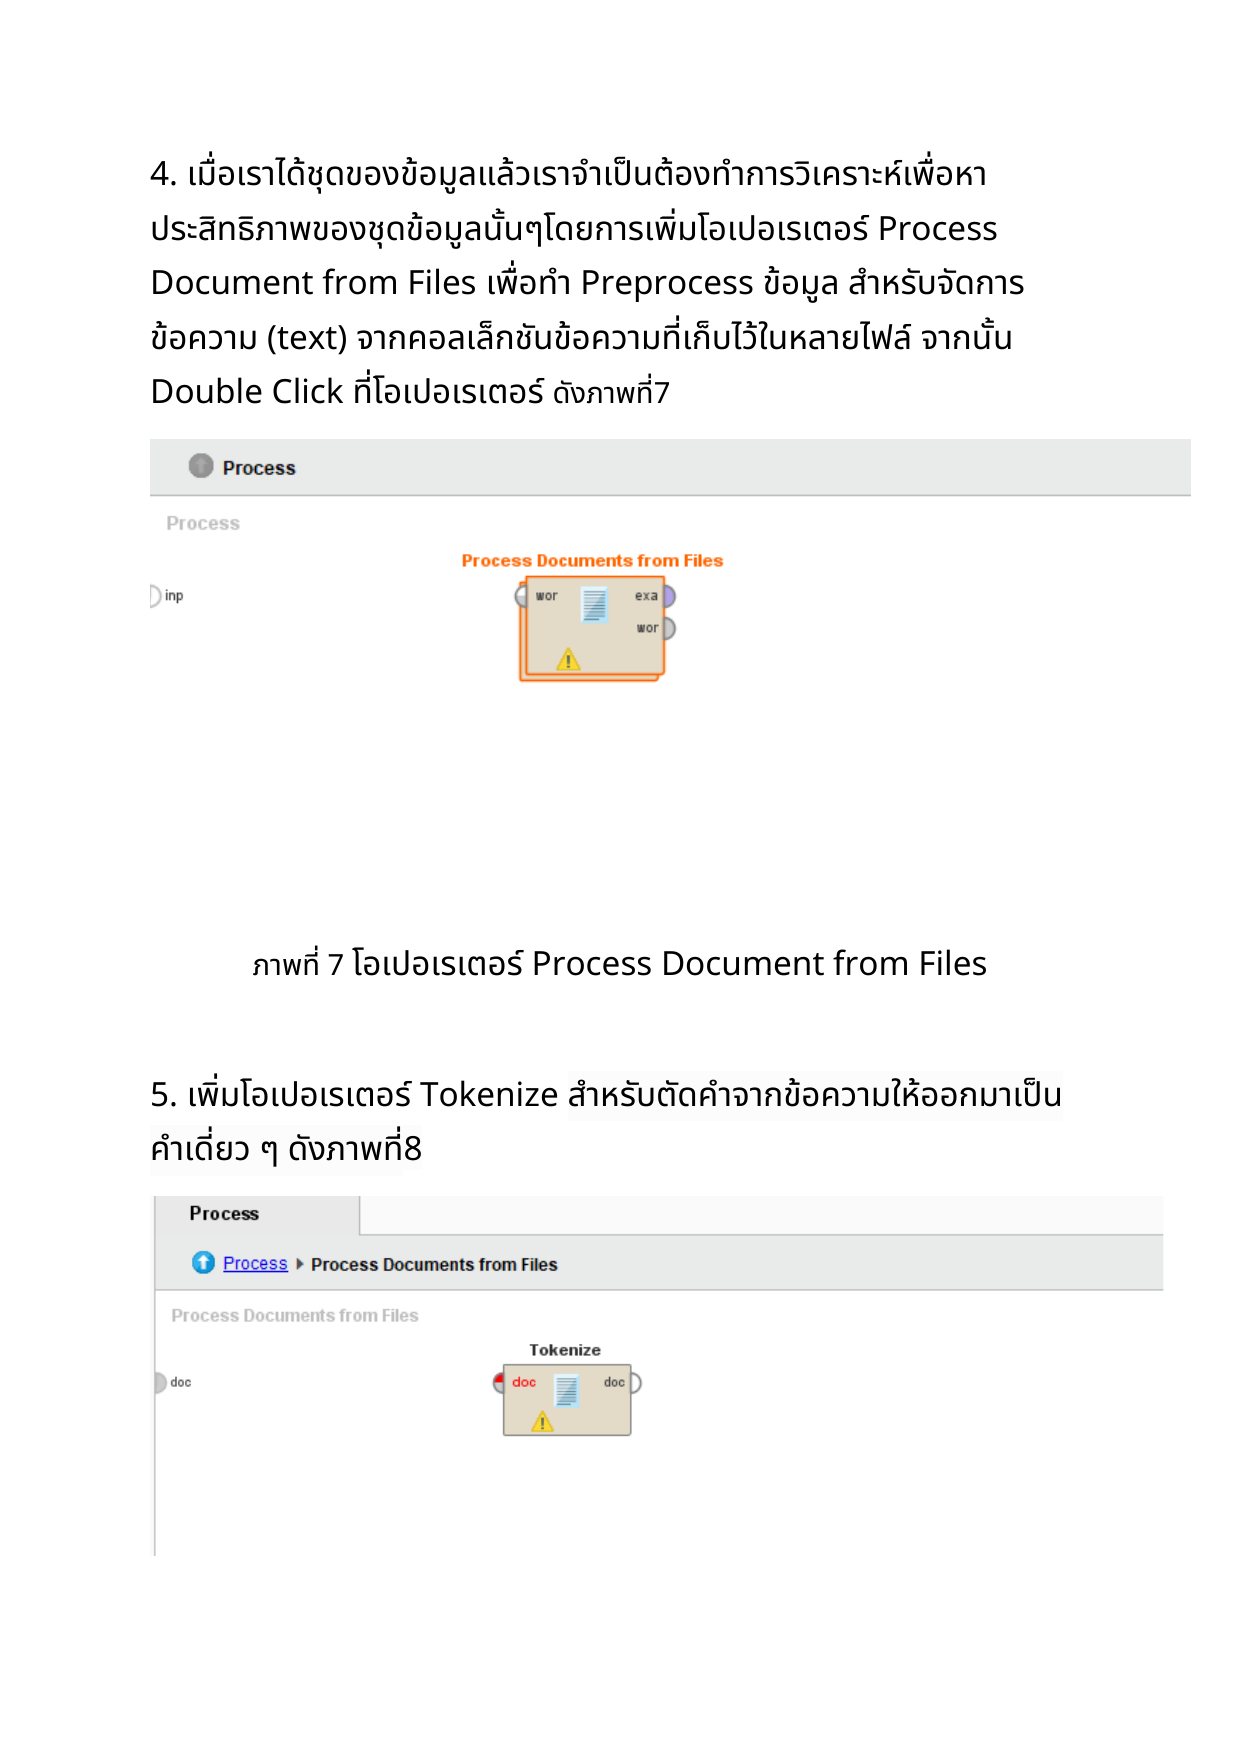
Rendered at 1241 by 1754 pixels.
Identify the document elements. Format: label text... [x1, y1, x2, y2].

text 5. เพิ่มโอเปอเรเตอร์ Tokenize สำหรับตัดคำจากข้อความให้ออกมาเป็นคำเดี่ยว ๆ ดังภาพที่8 [150, 1070, 1090, 1176]
text ภาพที่ 7 โอเปอเรเตอร์ Process Document from Files [150, 939, 1090, 990]
picture [150, 439, 1191, 724]
picture [150, 1196, 1164, 1556]
text 4. เมื่อเราได้ชุดของข้อมูลแล้วเราจำเป็นต้องทำการวิเคราะห์เพื่อหาประสิทธิภาพของชุดข้อมูลนั้นๆโดยการเพิ่มโอเปอเรเตอร์ Process Document from Files เพื่อทำ Preprocess ข้อมูล สำหรับจัดการข้อความ (text) จากคอลเล็กชันข้อความที่เก็บไว้ในหลายไฟล์ จากนั้น Double Click ที่โอเปอเรเตอร์ ดังภาพที่7 [150, 150, 1090, 419]
